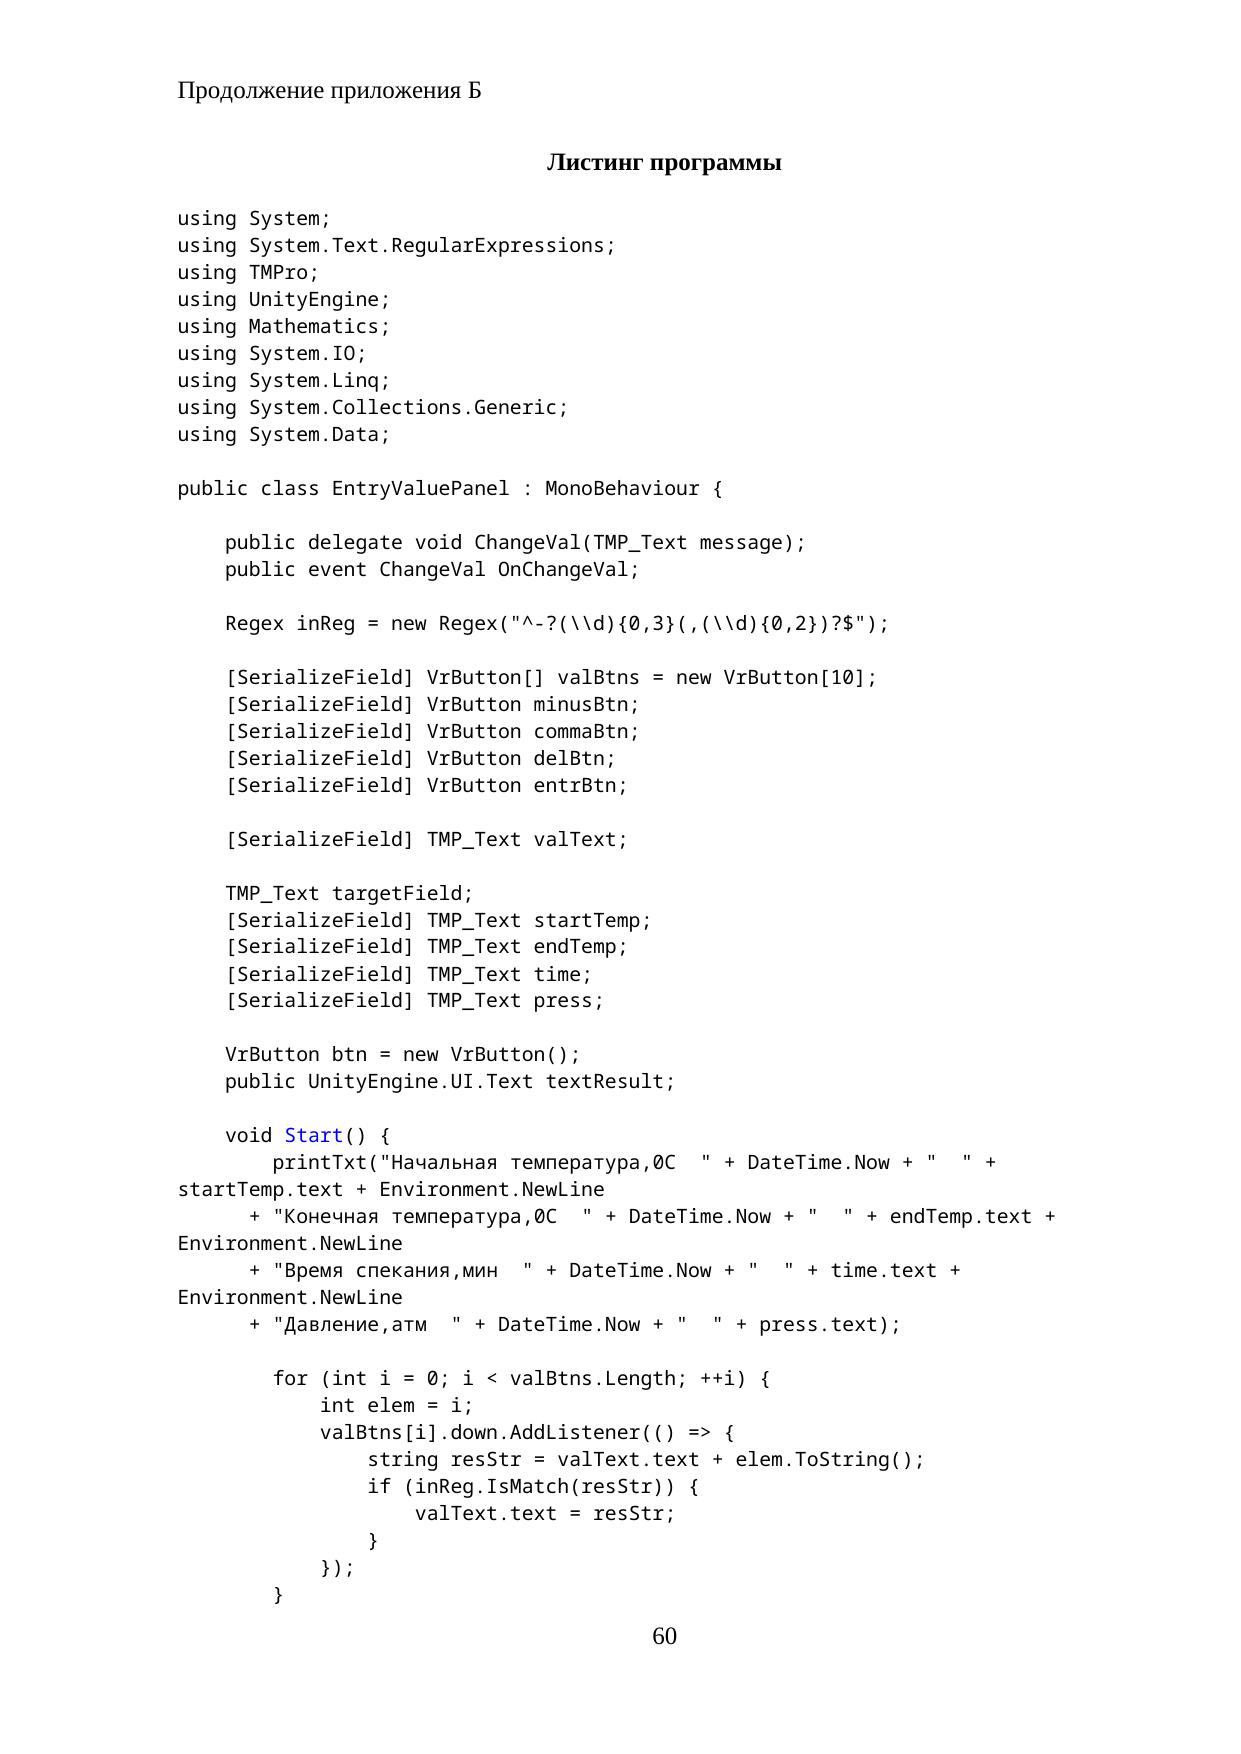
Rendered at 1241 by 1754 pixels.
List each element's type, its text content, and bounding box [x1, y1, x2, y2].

text string resStr = valText.text + elem.ToString(); [177, 1445, 1152, 1472]
text using System.Text.RegularExpressions; [177, 231, 1152, 258]
text [SerializeField] TMP_Text endTemp; [177, 933, 1152, 960]
text void Start() { [177, 1122, 1152, 1149]
text using TMPro; [177, 258, 1152, 285]
text [SerializeField] VrButton entrBtn; [177, 771, 1152, 798]
text [SerializeField] VrButton[] valBtns = new VrButton[10]; [177, 663, 1152, 690]
text public class EntryValuePanel : MonoBehaviour { [177, 474, 1152, 501]
text int elem = i; [177, 1391, 1152, 1418]
text using System.Collections.Generic; [177, 393, 1152, 420]
text [SerializeField] TMP_Text press; [177, 987, 1152, 1014]
text }); [177, 1553, 1152, 1580]
text using System; [177, 204, 1152, 231]
text [SerializeField] VrButton delBtn; [177, 744, 1152, 771]
text } [177, 1526, 1152, 1553]
text if (inReg.IsMatch(resStr)) { [177, 1472, 1152, 1499]
text TMP_Text targetField; [177, 879, 1152, 906]
text printTxt("Начальная температура,0С " + DateTime.Now + " " + startTemp.text + Environment.NewLine [177, 1149, 1152, 1203]
text valBtns[i].down.AddListener(() => { [177, 1418, 1152, 1445]
text for (int i = 0; i < valBtns.Length; ++i) { [177, 1364, 1152, 1391]
text + "Конечная температура,0С " + DateTime.Now + " " + endTemp.text + Environment.NewLine [177, 1203, 1152, 1257]
text [SerializeField] TMP_Text time; [177, 960, 1152, 987]
text [SerializeField] VrButton minusBtn; [177, 690, 1152, 717]
text public UnityEngine.UI.Text textResult; [177, 1068, 1152, 1095]
text using UnityEngine; [177, 285, 1152, 312]
text + "Давление,атм " + DateTime.Now + " " + press.text); [177, 1311, 1152, 1337]
text using System.IO; [177, 339, 1152, 366]
text using Mathematics; [177, 312, 1152, 339]
text using System.Data; [177, 420, 1152, 447]
text [SerializeField] TMP_Text startTemp; [177, 906, 1152, 933]
text [SerializeField] VrButton commaBtn; [177, 717, 1152, 744]
text VrButton btn = new VrButton(); [177, 1041, 1152, 1068]
text } [177, 1580, 1152, 1607]
text + "Время спекания,мин " + DateTime.Now + " " + time.text + Environment.NewLine [177, 1257, 1152, 1311]
text public event ChangeVal OnChangeVal; [177, 555, 1152, 582]
text public delegate void ChangeVal(TMP_Text message); [177, 528, 1152, 555]
text Листинг программы [177, 147, 1152, 176]
text [SerializeField] TMP_Text valText; [177, 825, 1152, 852]
text valText.text = resStr; [177, 1499, 1152, 1526]
text using System.Linq; [177, 366, 1152, 393]
text Regex inReg = new Regex("^-?(\\d){0,3}(,(\\d){0,2})?$"); [177, 609, 1152, 636]
